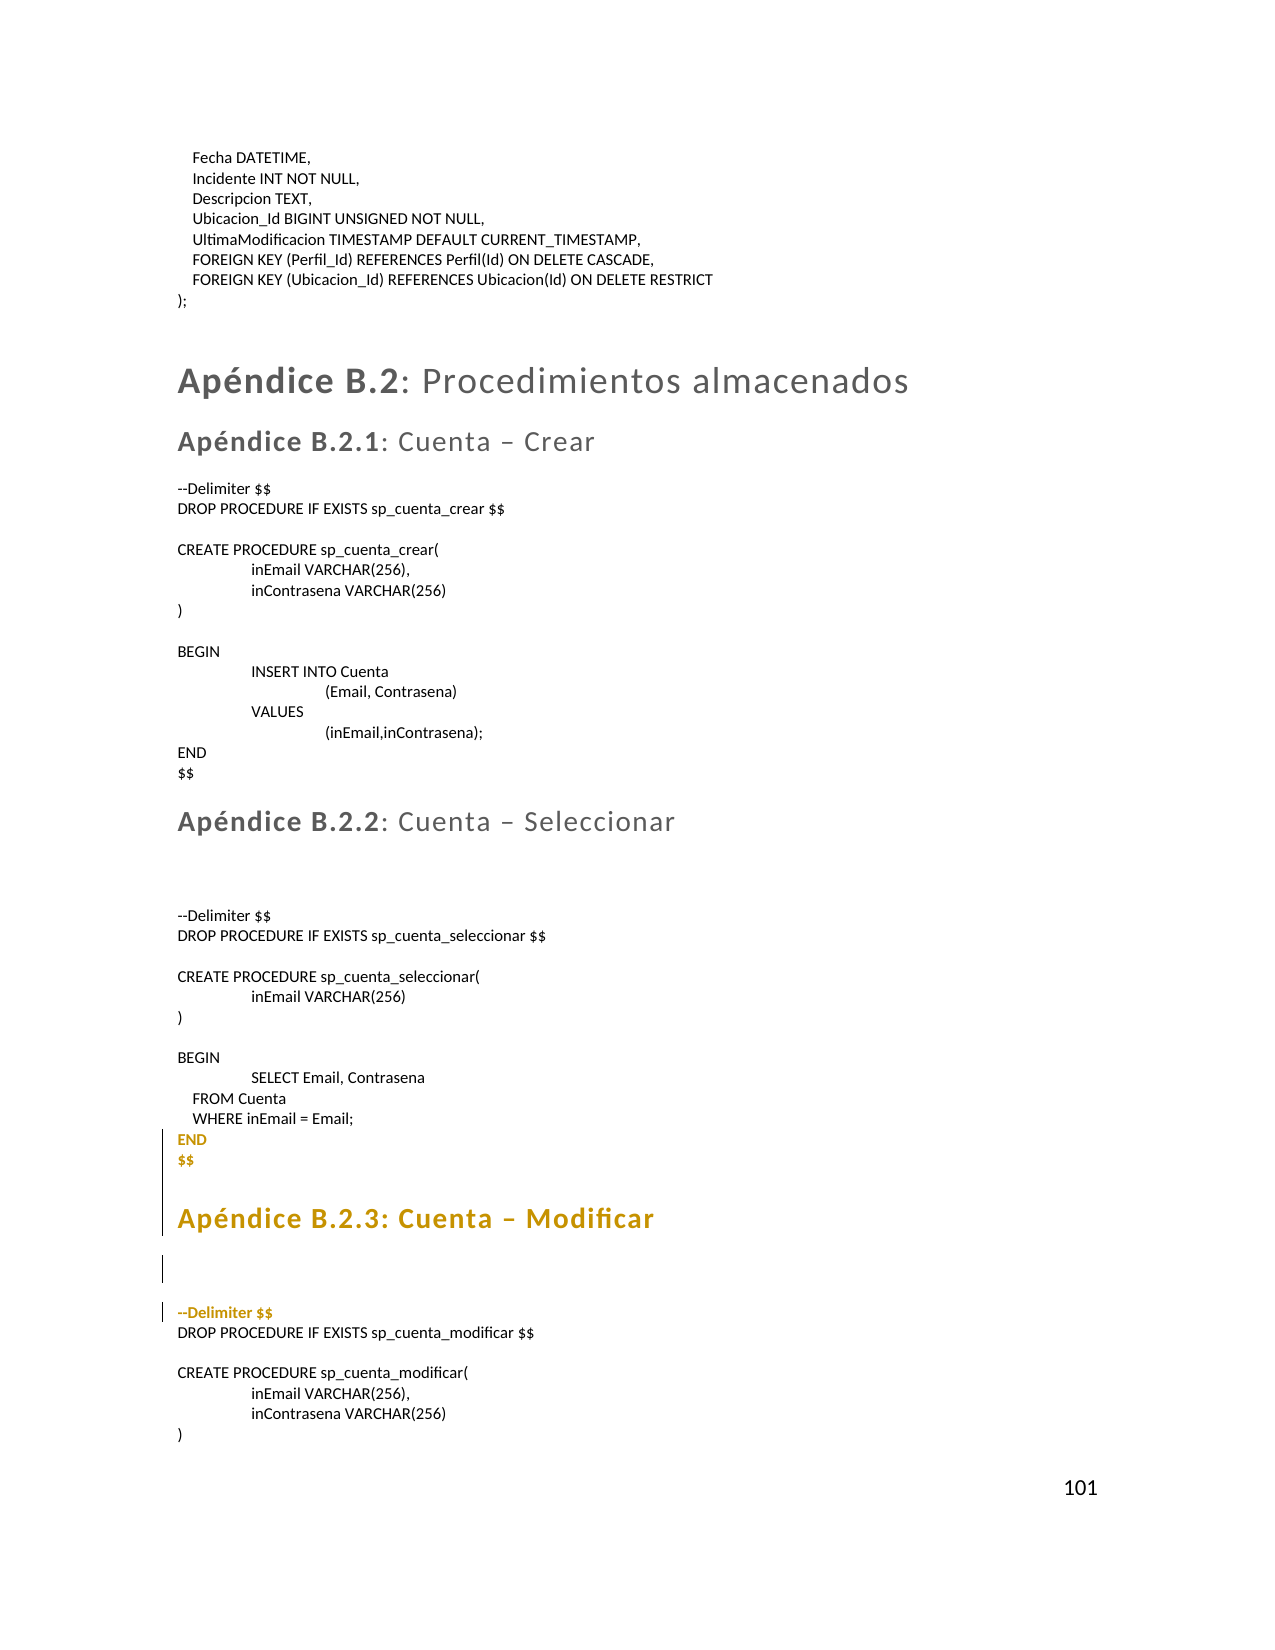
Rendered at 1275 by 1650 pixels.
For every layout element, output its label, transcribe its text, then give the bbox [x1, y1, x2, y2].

text --Delimiter $$ [177, 905, 1098, 926]
text UltimaModificacion TIMESTAMP DEFAULT CURRENT_TIMESTAMP, [177, 229, 1098, 249]
text inEmail VARCHAR(256) [177, 987, 1098, 1007]
text FOREIGN KEY (Perfil_Id) REFERENCES Perfil(Id) ON DELETE CASCADE, [177, 249, 1098, 269]
text DROP PROCEDURE IF EXISTS sp_cuenta_crear $$ [177, 499, 1098, 519]
text FROM Cuenta [177, 1088, 1098, 1108]
text (inEmail,inContrasena); [177, 722, 1098, 742]
text --Delimiter $$ [177, 478, 1098, 499]
text DROP PROCEDURE IF EXISTS sp_cuenta_modificar $$ [177, 1322, 1098, 1342]
subtitle Apéndice B.2.1: Cuenta – Crear [177, 423, 1098, 459]
text ); [177, 290, 1098, 310]
text END [177, 742, 1098, 763]
text DROP PROCEDURE IF EXISTS sp_cuenta_seleccionar $$ [177, 926, 1098, 946]
text BEGIN [177, 1047, 1098, 1068]
subtitle Apéndice B.2.2: Cuenta – Seleccionar [177, 803, 1098, 839]
text SELECT Email, Contrasena [177, 1068, 1098, 1088]
text INSERT INTO Cuenta [177, 661, 1098, 681]
text CREATE PROCEDURE sp_cuenta_modificar( [177, 1363, 1098, 1383]
text Fecha DATETIME, [177, 148, 1098, 168]
text $$ [177, 1149, 1098, 1169]
text ) [177, 600, 1098, 621]
text $$ [177, 763, 1098, 783]
subtitle Apéndice B.2: Procedimientos almacenados [177, 357, 1098, 403]
text --Delimiter $$ [177, 1302, 1098, 1322]
text VALUES [177, 702, 1098, 722]
text (Email, Contrasena) [177, 681, 1098, 702]
text WHERE inEmail = Email; [177, 1108, 1098, 1129]
text FOREIGN KEY (Ubicacion_Id) REFERENCES Ubicacion(Id) ON DELETE RESTRICT [177, 269, 1098, 290]
text BEGIN [177, 641, 1098, 661]
text ) [177, 1424, 1098, 1444]
text Descripcion TEXT, [177, 188, 1098, 209]
text inContrasena VARCHAR(256) [177, 580, 1098, 600]
text Ubicacion_Id BIGINT UNSIGNED NOT NULL, [177, 209, 1098, 229]
text inContrasena VARCHAR(256) [177, 1403, 1098, 1424]
text Incidente INT NOT NULL, [177, 168, 1098, 188]
text inEmail VARCHAR(256), [177, 559, 1098, 580]
text CREATE PROCEDURE sp_cuenta_seleccionar( [177, 966, 1098, 987]
subtitle Apéndice B.2.3: Cuenta – Modificar [177, 1200, 1098, 1236]
text ) [177, 1007, 1098, 1027]
text END [177, 1129, 1098, 1149]
text inEmail VARCHAR(256), [177, 1383, 1098, 1403]
text CREATE PROCEDURE sp_cuenta_crear( [177, 539, 1098, 559]
